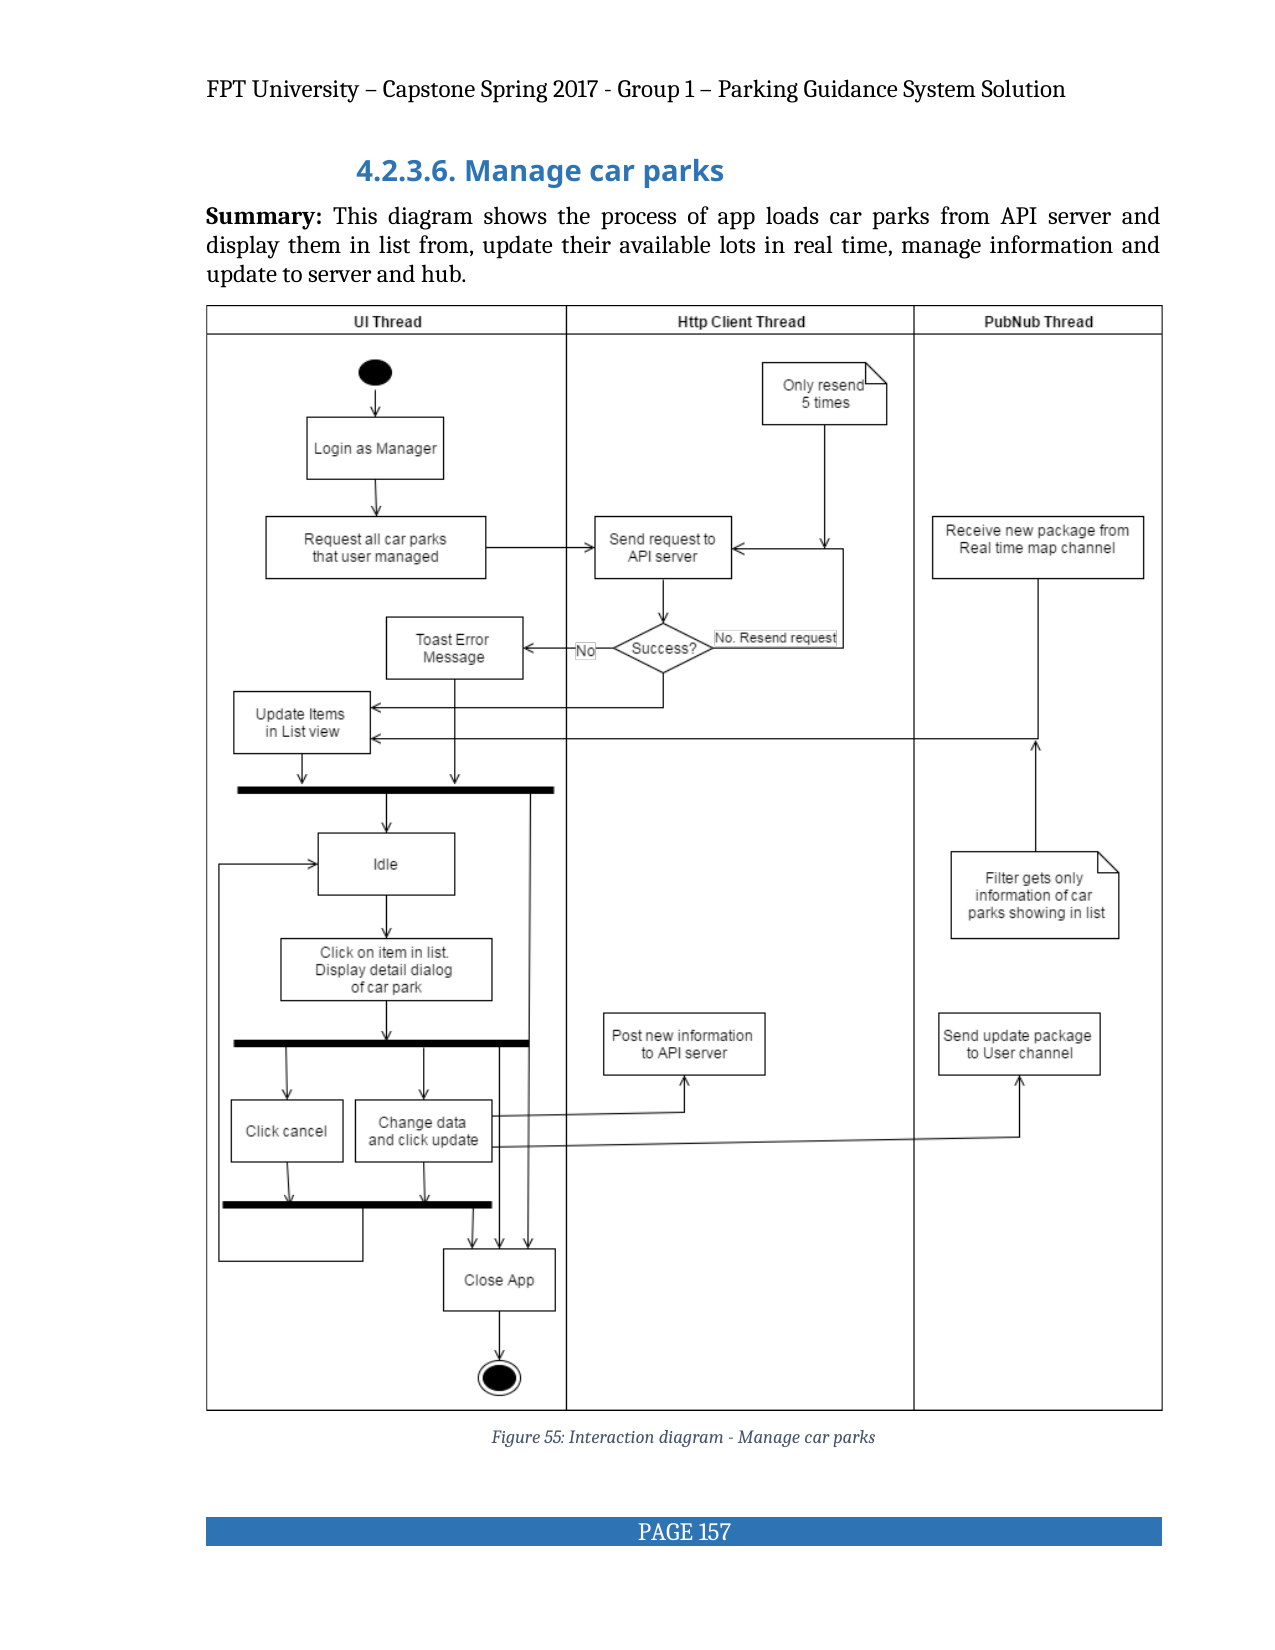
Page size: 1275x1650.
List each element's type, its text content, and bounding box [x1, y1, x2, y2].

text Figure 55: Interaction diagram - Manage car parks [206, 1427, 1162, 1448]
subtitle Manage car parks [206, 150, 1162, 190]
picture [206, 305, 1163, 1411]
text Summary: This diagram shows the process of app loads car parks from API server and display them in list from, update their available lots in real time, manage information and update to server and hub. [206, 202, 1162, 288]
